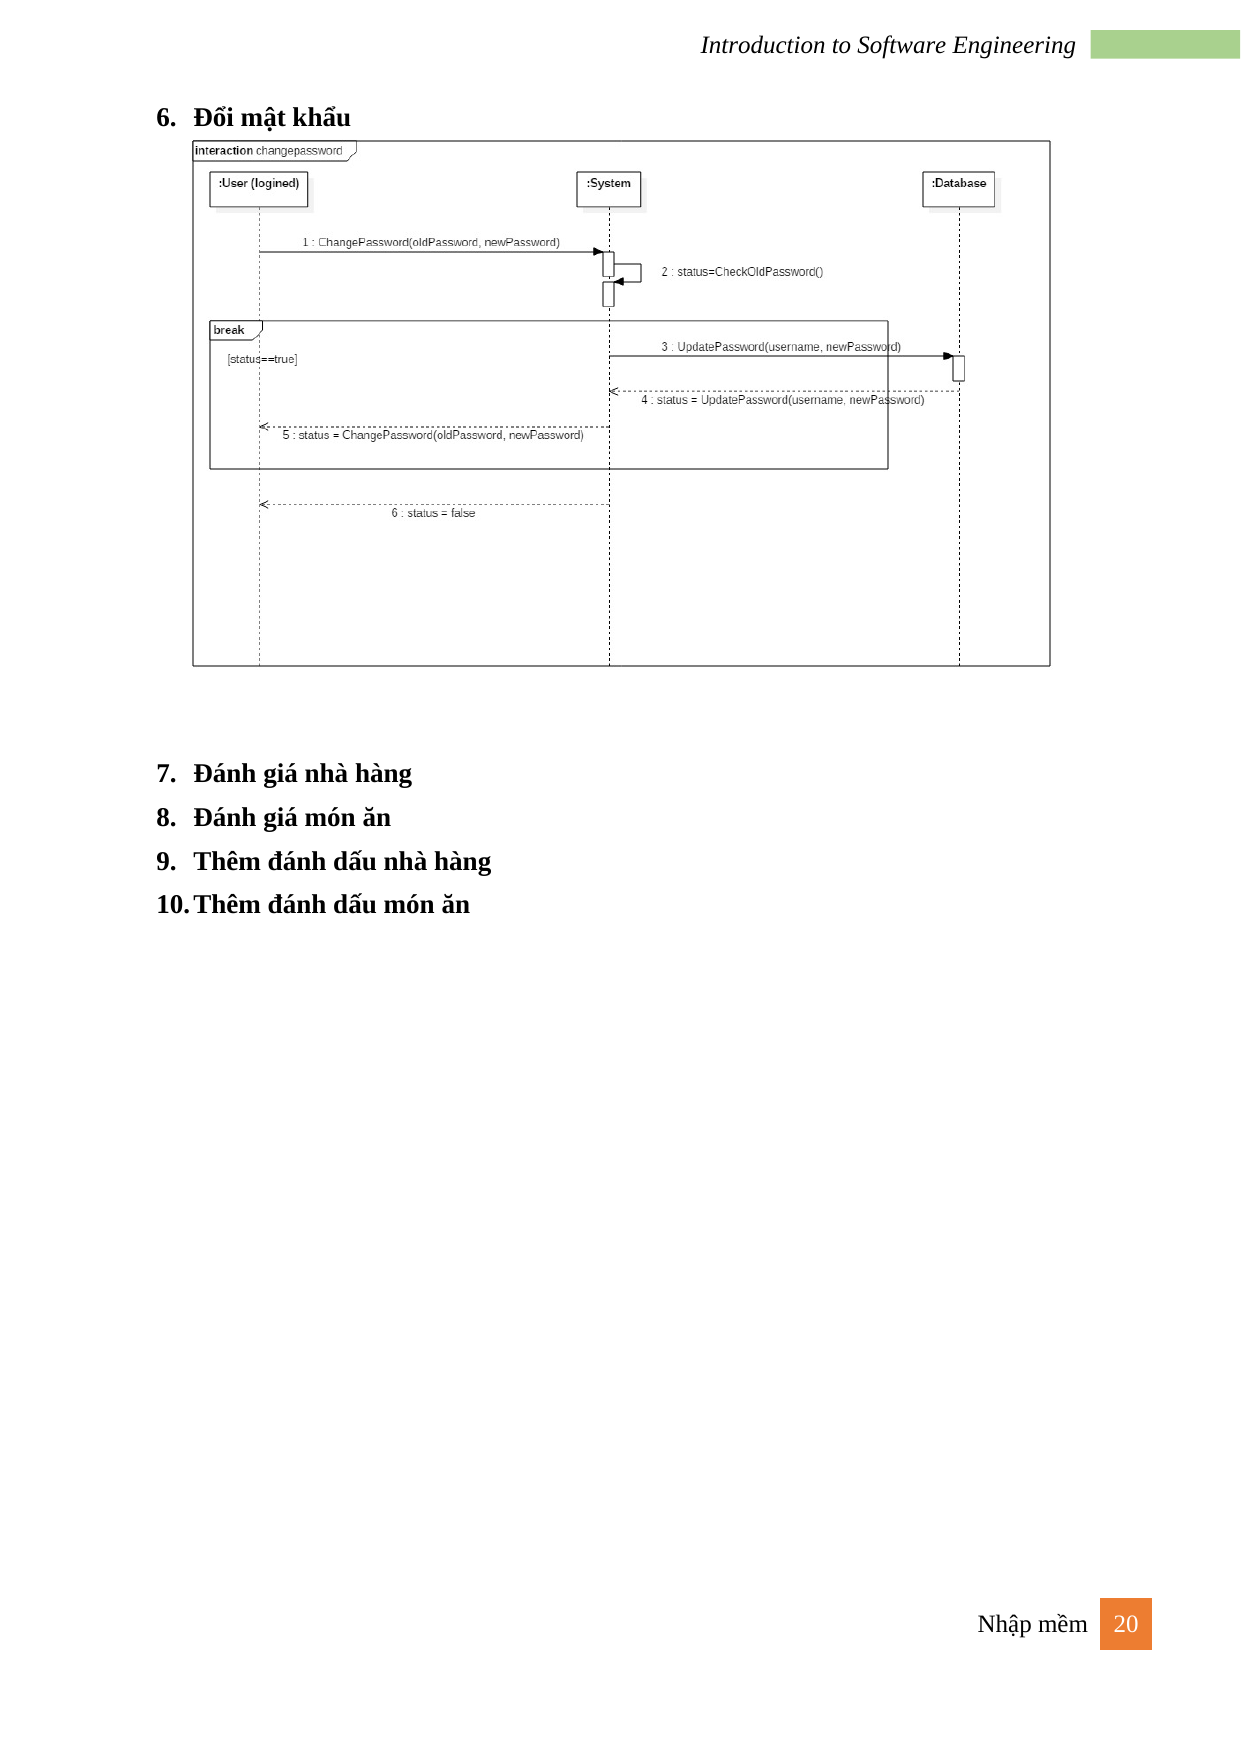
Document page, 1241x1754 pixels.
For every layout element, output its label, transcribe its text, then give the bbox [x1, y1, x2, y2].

list Thêm đánh dấu nhà hàng [156, 845, 1152, 876]
list Đổi mật khẩu [156, 101, 1152, 132]
list Thêm đánh dấu món ăn [156, 888, 1152, 919]
list Đánh giá nhà hàng [156, 757, 1152, 789]
picture [184, 132, 1085, 702]
list Đánh giá món ăn [156, 801, 1152, 832]
